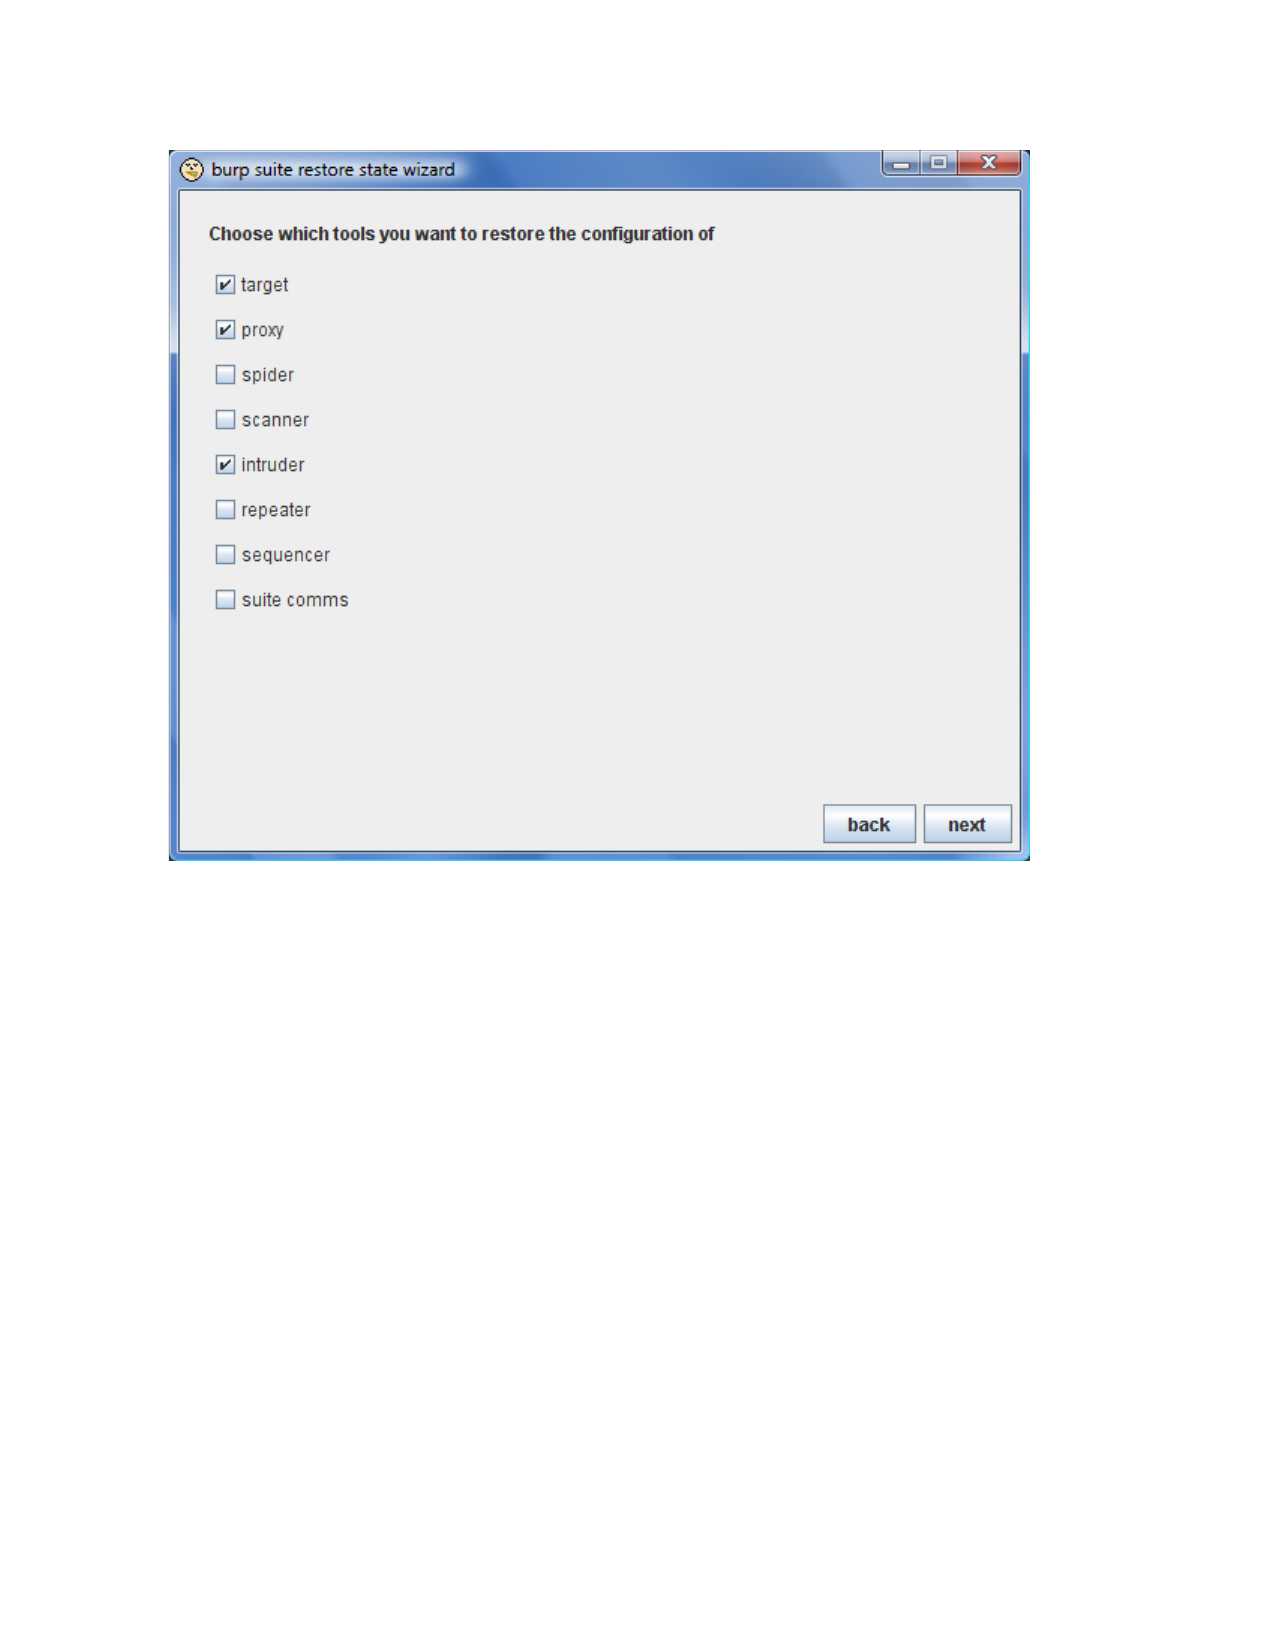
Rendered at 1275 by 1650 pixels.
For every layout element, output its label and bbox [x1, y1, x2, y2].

picture [168, 150, 1030, 861]
